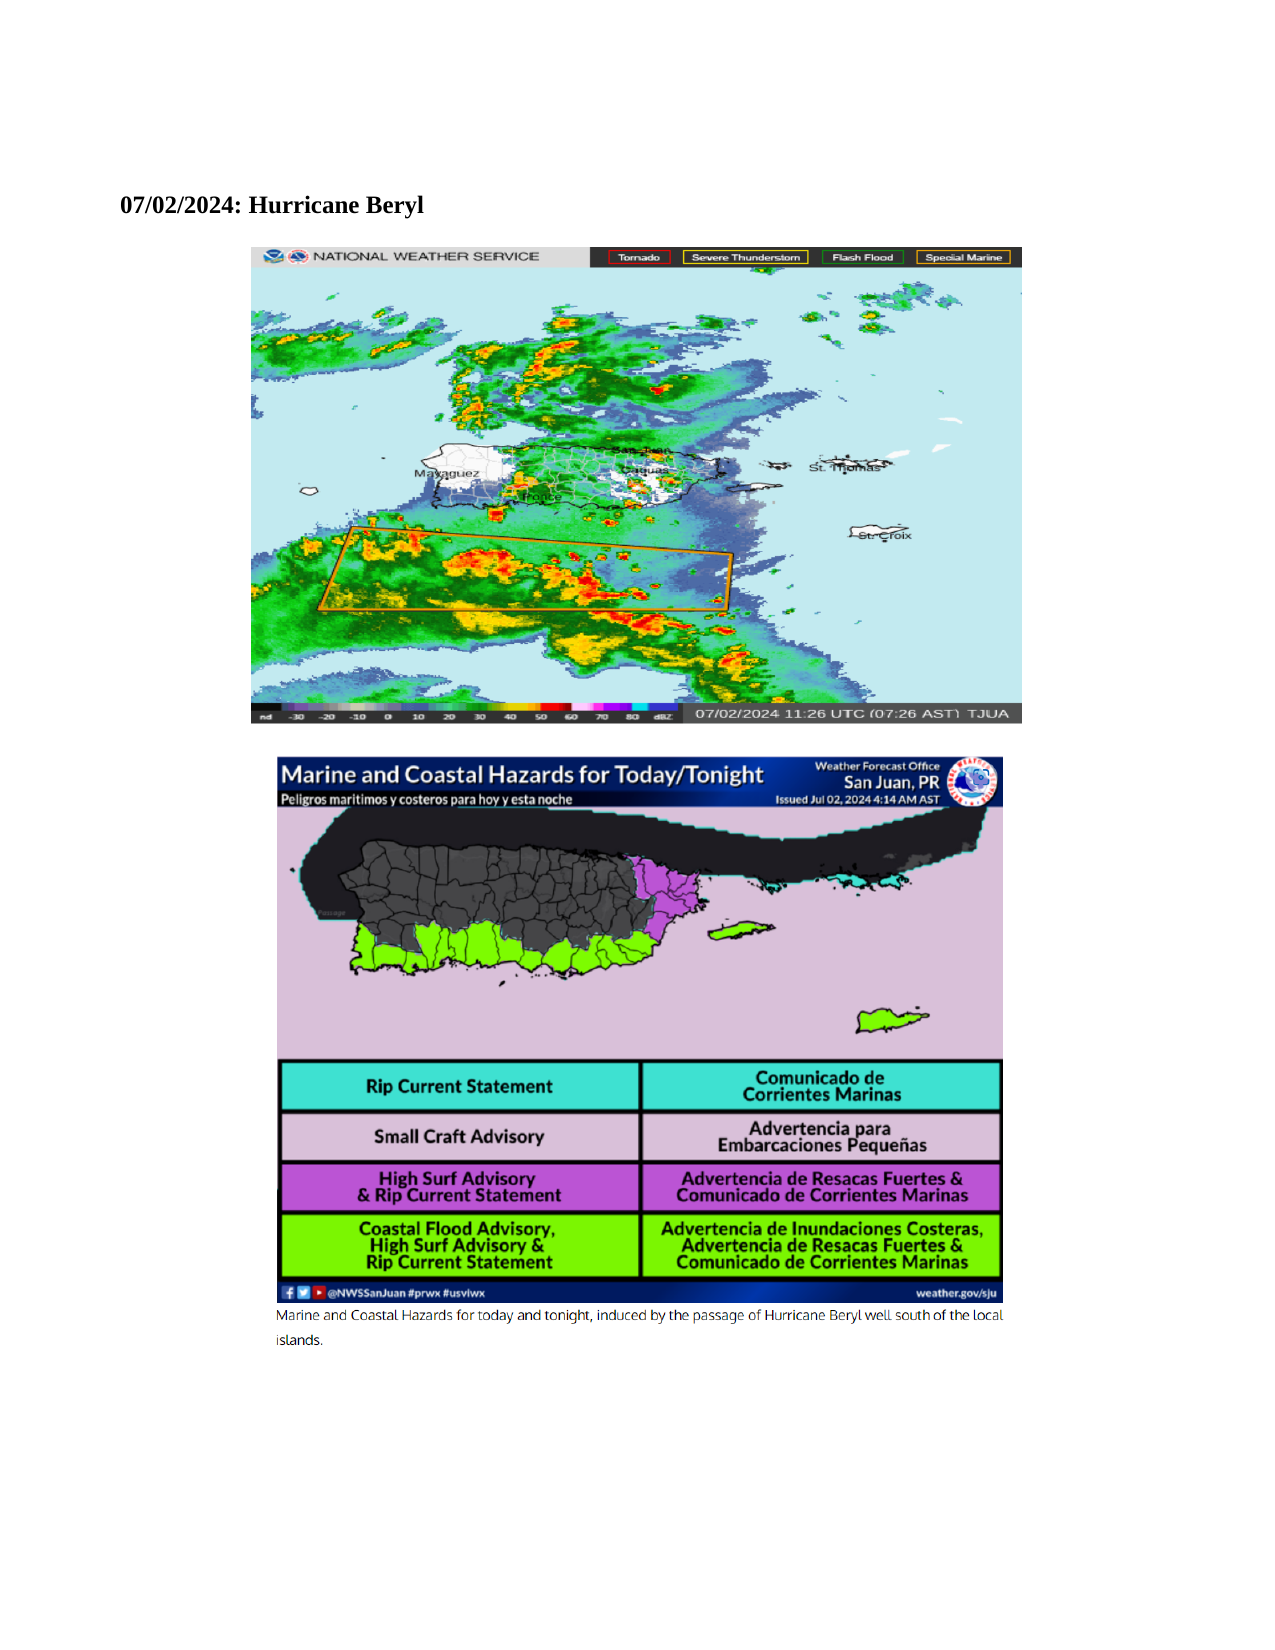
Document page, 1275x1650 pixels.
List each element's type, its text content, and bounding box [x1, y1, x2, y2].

text 07/02/2024: Hurricane Beryl [120, 190, 1155, 219]
picture [250, 247, 1025, 724]
picture [269, 752, 1006, 1352]
